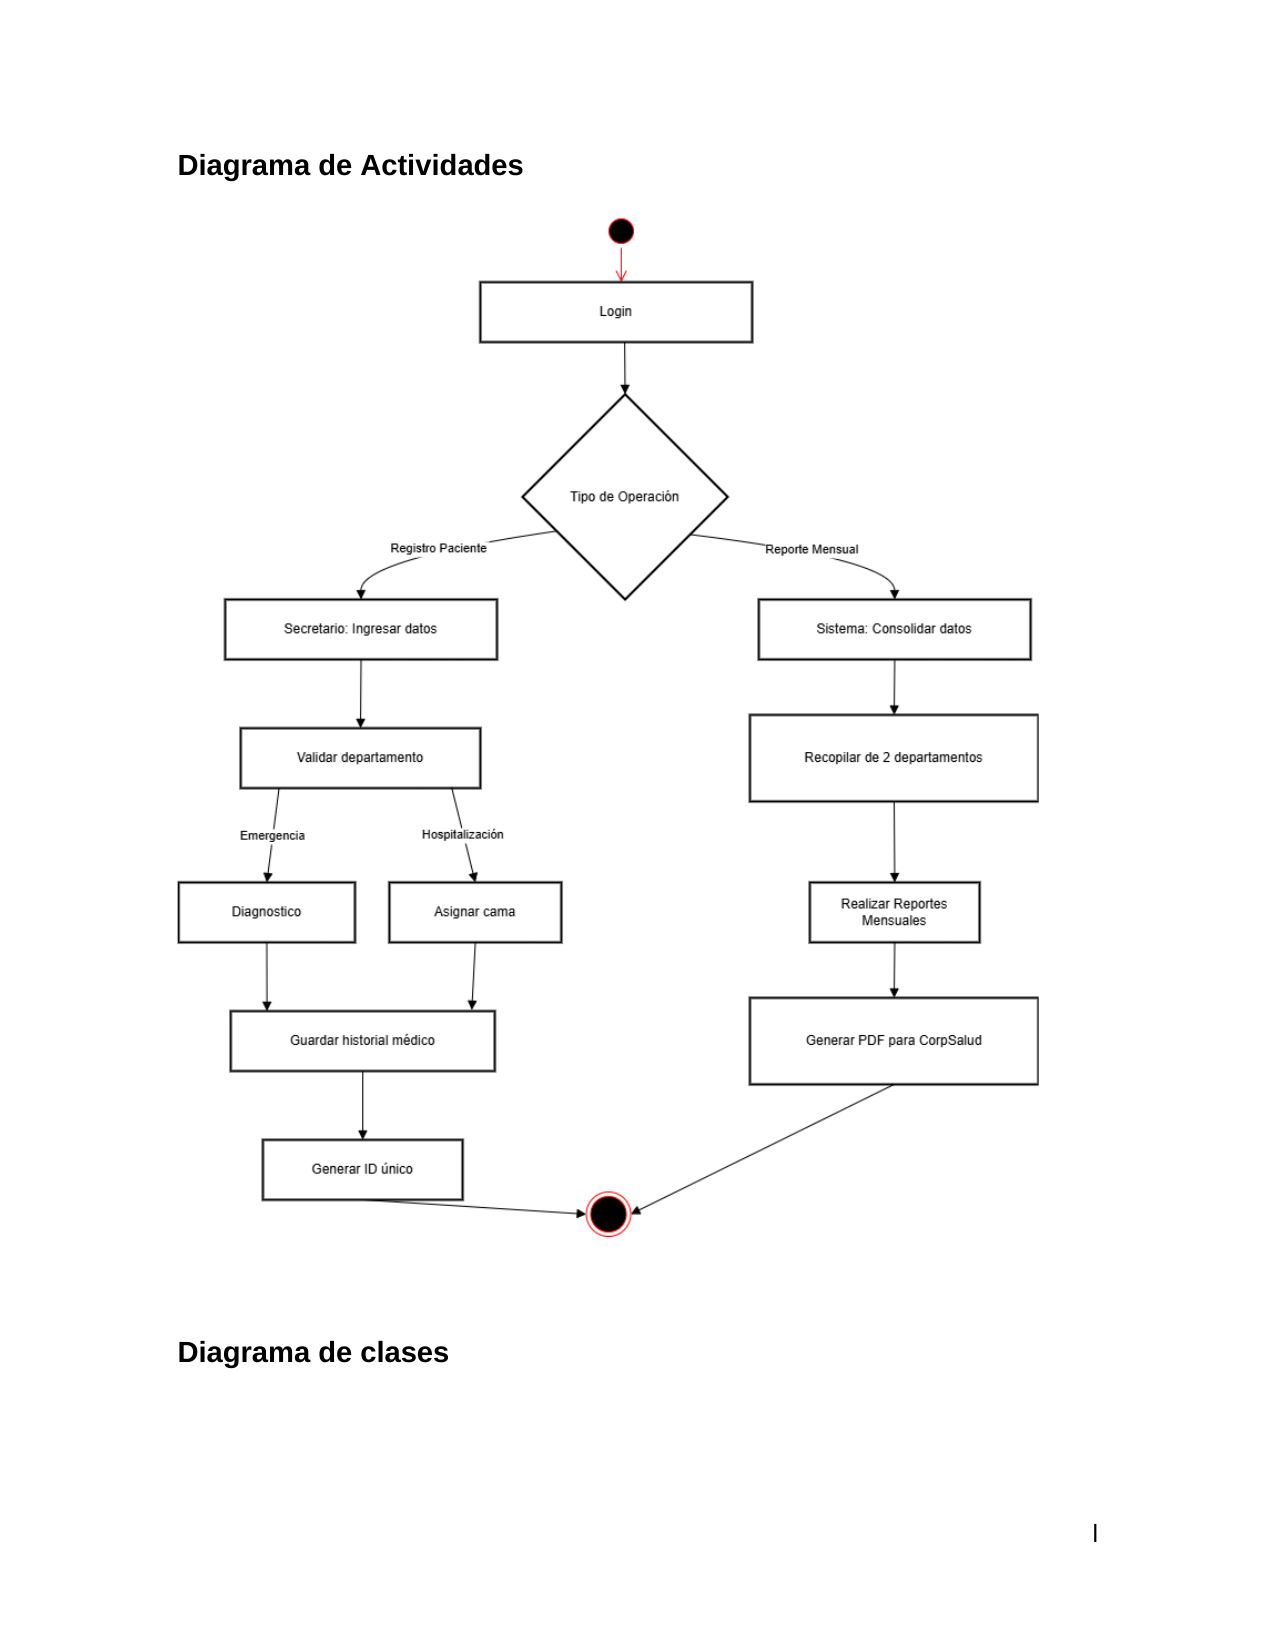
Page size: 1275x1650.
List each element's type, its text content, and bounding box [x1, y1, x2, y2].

picture [177, 214, 1039, 1237]
text Diagrama de Actividades [177, 148, 1098, 181]
text Diagrama de clases [177, 1335, 1098, 1368]
